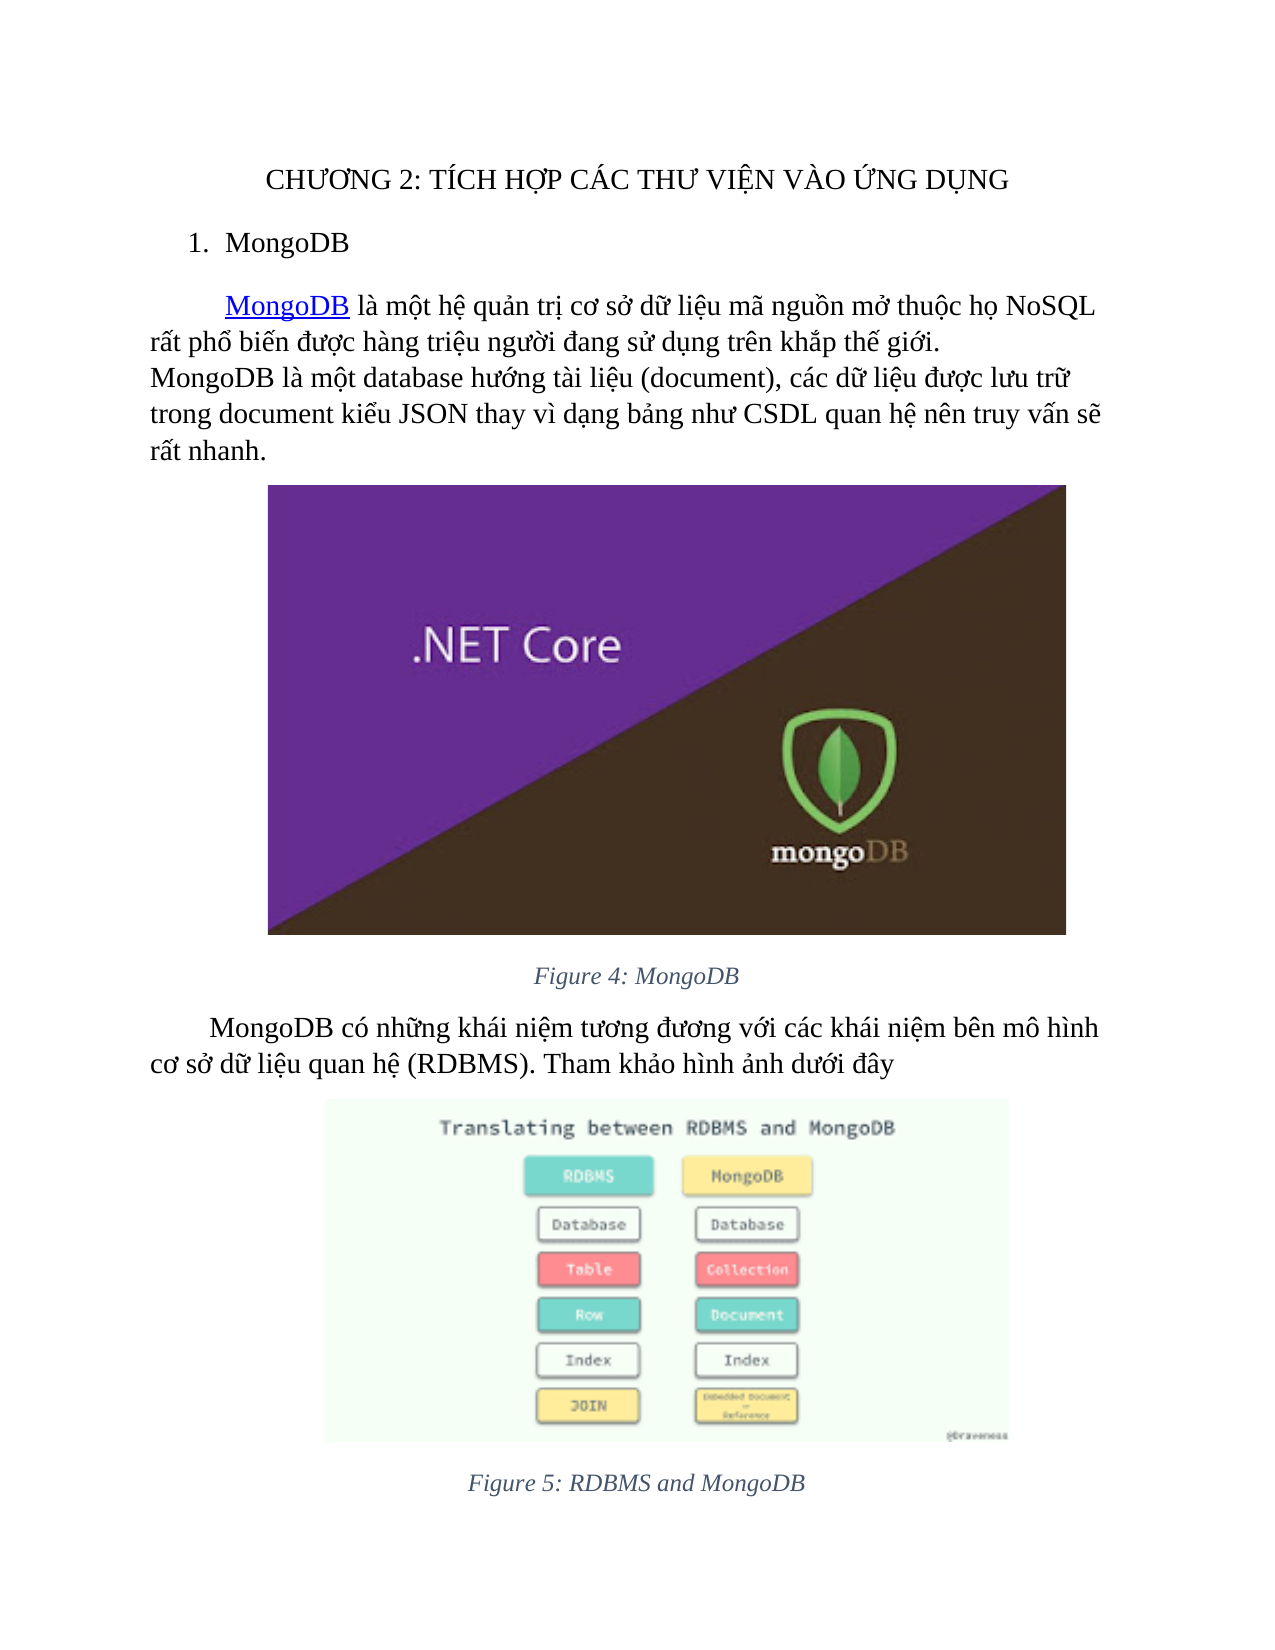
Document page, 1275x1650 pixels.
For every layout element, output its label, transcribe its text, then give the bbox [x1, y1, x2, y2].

text Figure 5: RDBMS and MongoDB [150, 1468, 1125, 1497]
picture [267, 485, 1067, 935]
text MongoDB có những khái niệm tương đương với các khái niệm bên mô hình cơ sở dữ liệu quan hệ (RDBMS). Tham khảo hình ảnh dưới đây [150, 1011, 1125, 1080]
text CHƯƠNG 2: TÍCH HỢP CÁC THƯ VIỆN VÀO ỨNG DỤNG [150, 162, 1125, 196]
picture [325, 1099, 1010, 1442]
text Figure 4: MongoDB [150, 961, 1125, 990]
text MongoDB là một hệ quản trị cơ sở dữ liệu mã nguồn mở thuộc họ NoSQL rất phổ biến được hàng triệu người đang sử dụng trên khắp thế giới. MongoDB là một database hướng tài liệu (document), các dữ liệu được lưu trữ trong document kiểu JSON thay vì dạng bảng như CSDL quan hệ nên truy vấn sẽ rất nhanh. [150, 288, 1125, 466]
list MongoDB [187, 225, 1125, 259]
